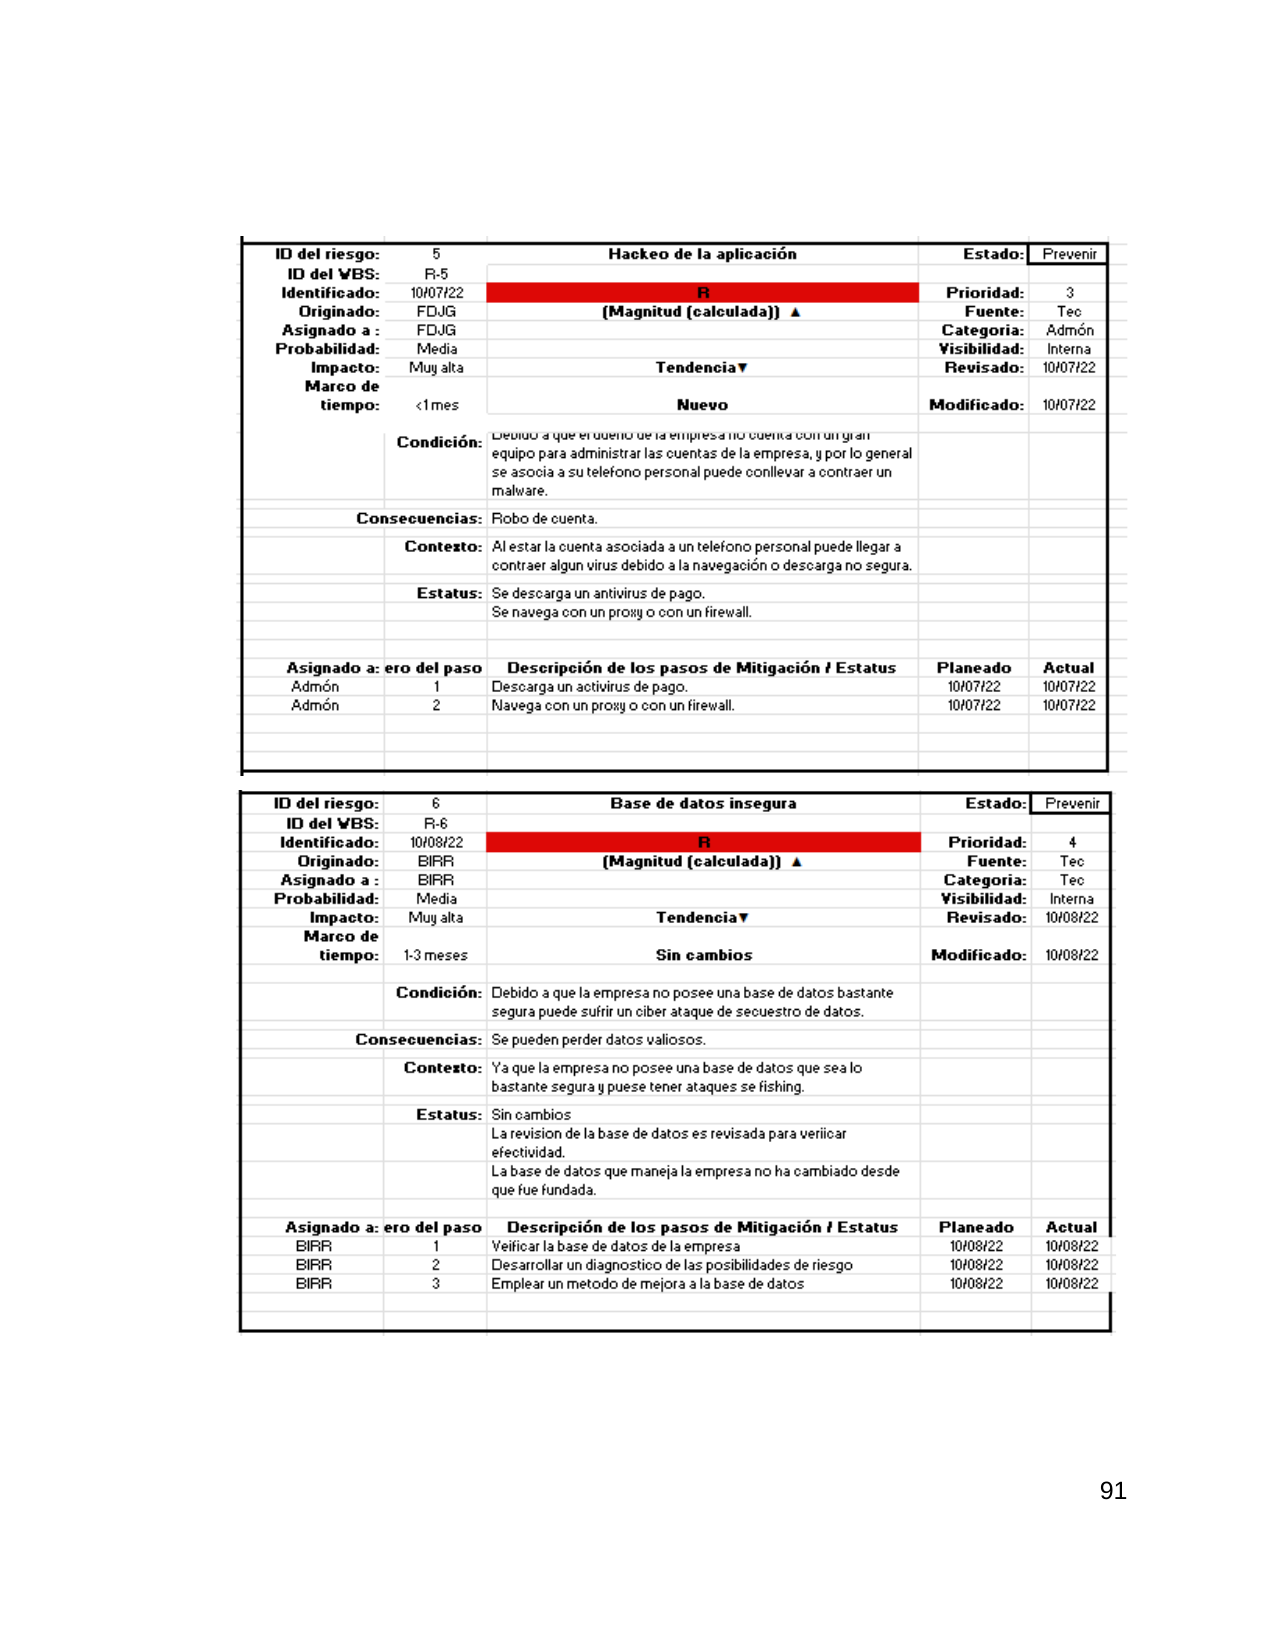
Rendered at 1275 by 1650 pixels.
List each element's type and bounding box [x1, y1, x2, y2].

picture [236, 236, 1128, 776]
picture [236, 790, 1117, 1336]
